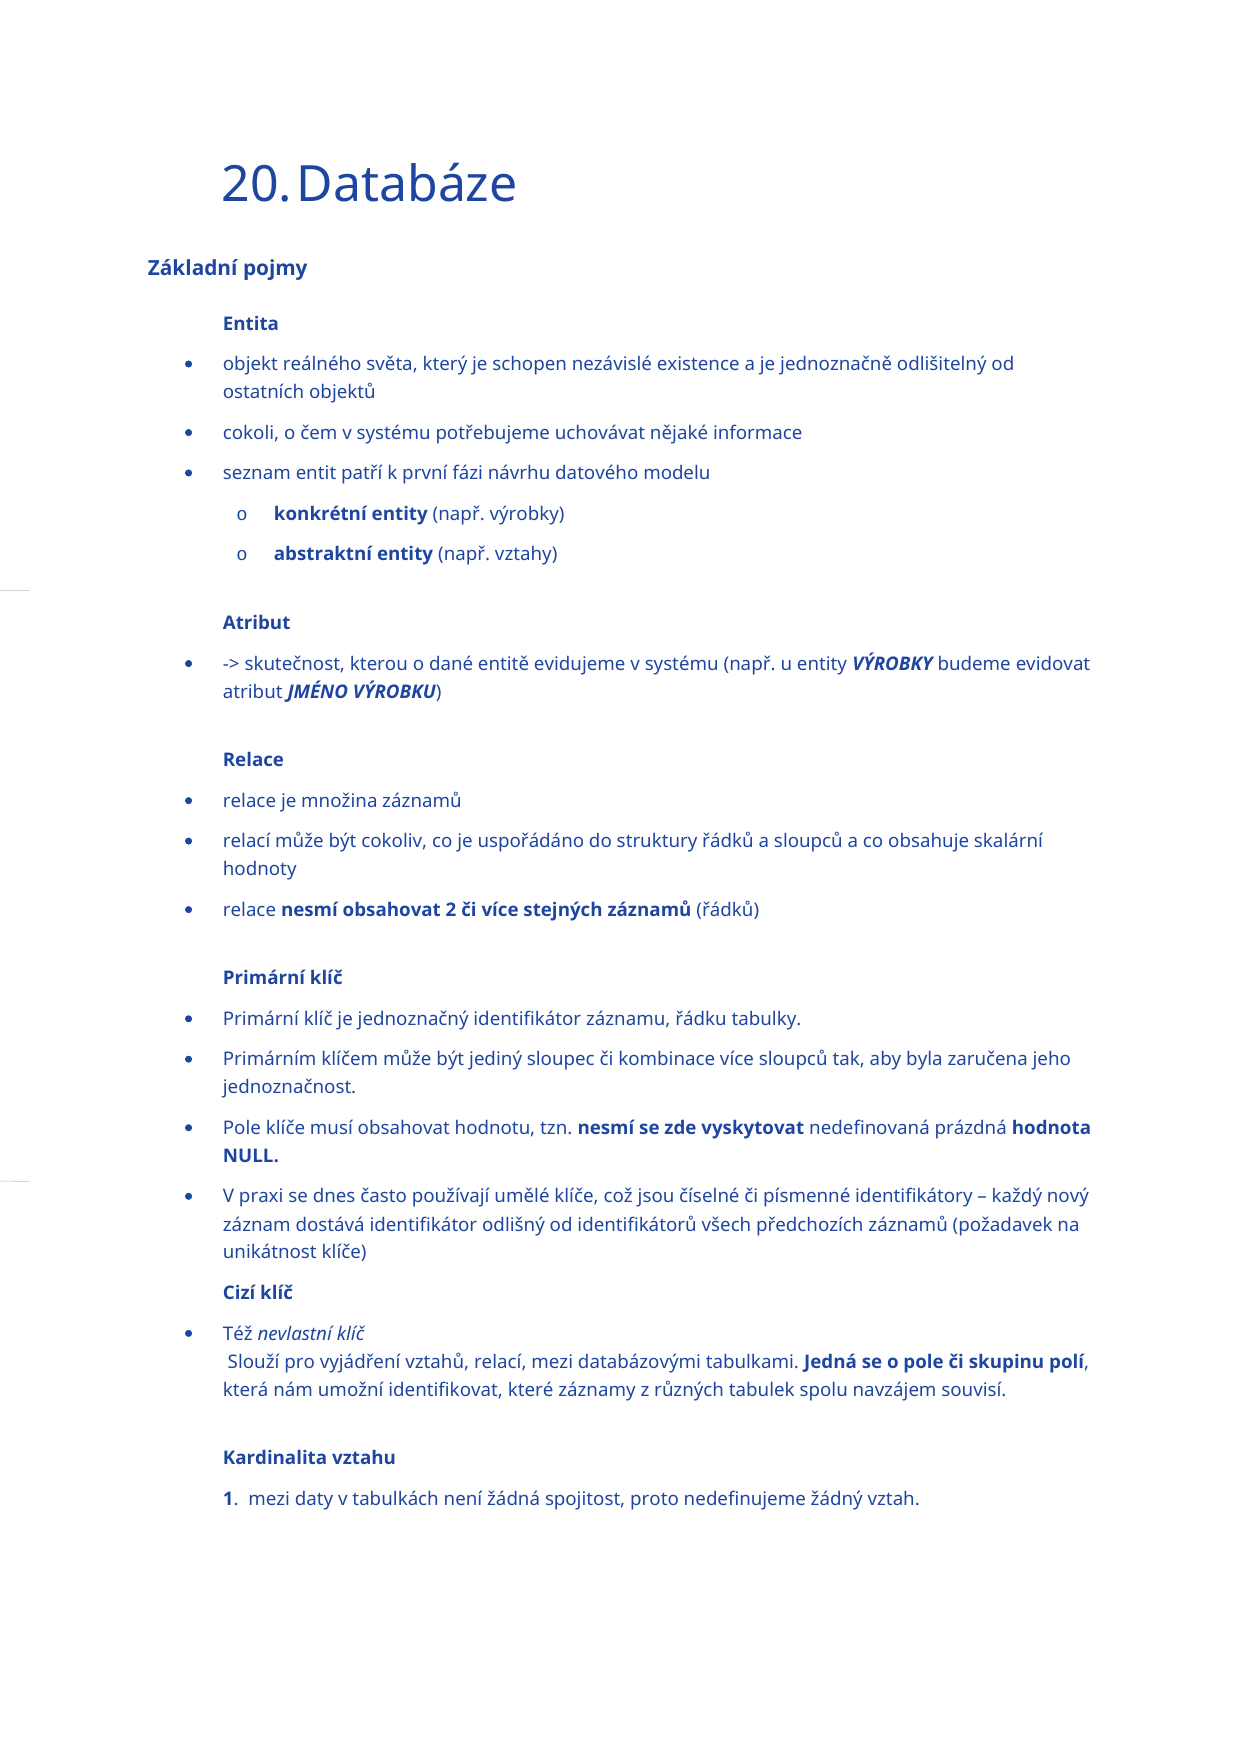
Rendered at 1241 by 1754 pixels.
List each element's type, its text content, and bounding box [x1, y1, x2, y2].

text Základní pojmy [148, 253, 1093, 282]
list abstraktní entity (např. vztahy) [236, 541, 1093, 566]
list Kardinalita vztahu [223, 1416, 1093, 1470]
list Relace [223, 747, 1093, 772]
text V praxi se dnes často používají umělé klíče, což jsou číselné či písmenné identifikátory – každý nový záznam dostává identifikátor odlišný od identifikátorů všech předchozích záznamů (požadavek na unikátnost klíče) [185, 1183, 1093, 1264]
text seznam entit patří k první fázi návrhu datového modelu [185, 459, 1093, 485]
list Atribut [223, 581, 1093, 635]
text Též nevlastní klíč Slouží pro vyjádření vztahů, relací, mezi databázovými tabulkami. Jedná se o pole či skupinu polí, která nám umožní identifikovat, které záznamy z různých tabulek spolu navzájem souvisí. [185, 1320, 1093, 1401]
list Primární klíč [223, 965, 1093, 990]
text objekt reálného světa, který je schopen nezávislé existence a je jednoznačně odlišitelný od ostatních objektů [185, 350, 1093, 404]
list Cizí klíč [223, 1279, 1093, 1305]
text Primárním klíčem může být jediný sloupec či kombinace více sloupců tak, aby byla zaručena jeho jednoznačnost. [185, 1046, 1093, 1099]
list konkrétní entity (např. výrobky) [236, 500, 1093, 526]
text relace nesmí obsahovat 2 či více stejných záznamů (řádků) [185, 896, 1093, 950]
text -> skutečnost, kterou o dané entitě evidujeme v systému (např. u entity VÝROBKY budeme evidovat atribut JMÉNO VÝROBKU) [185, 650, 1093, 732]
text Primární klíč je jednoznačný identifikátor záznamu, řádku tabulky. [185, 1005, 1093, 1031]
text cokoli, o čem v systému potřebujeme uchovávat nějaké informace [185, 419, 1093, 444]
text relací může být cokoliv, co je uspořádáno do struktury řádků a sloupců a co obsahuje skalární hodnoty [185, 828, 1093, 881]
subtitle Databáze [221, 148, 1093, 216]
list 1. mezi daty v tabulkách není žádná spojitost, proto nedefinujeme žádný vztah. [223, 1485, 1093, 1511]
text relace je množina záznamů [185, 787, 1093, 813]
text Pole klíče musí obsahovat hodnotu, tzn. nesmí se zde vyskytovat nedefinovaná prázdná hodnota NULL. [185, 1114, 1093, 1168]
list Entita [223, 310, 1093, 335]
